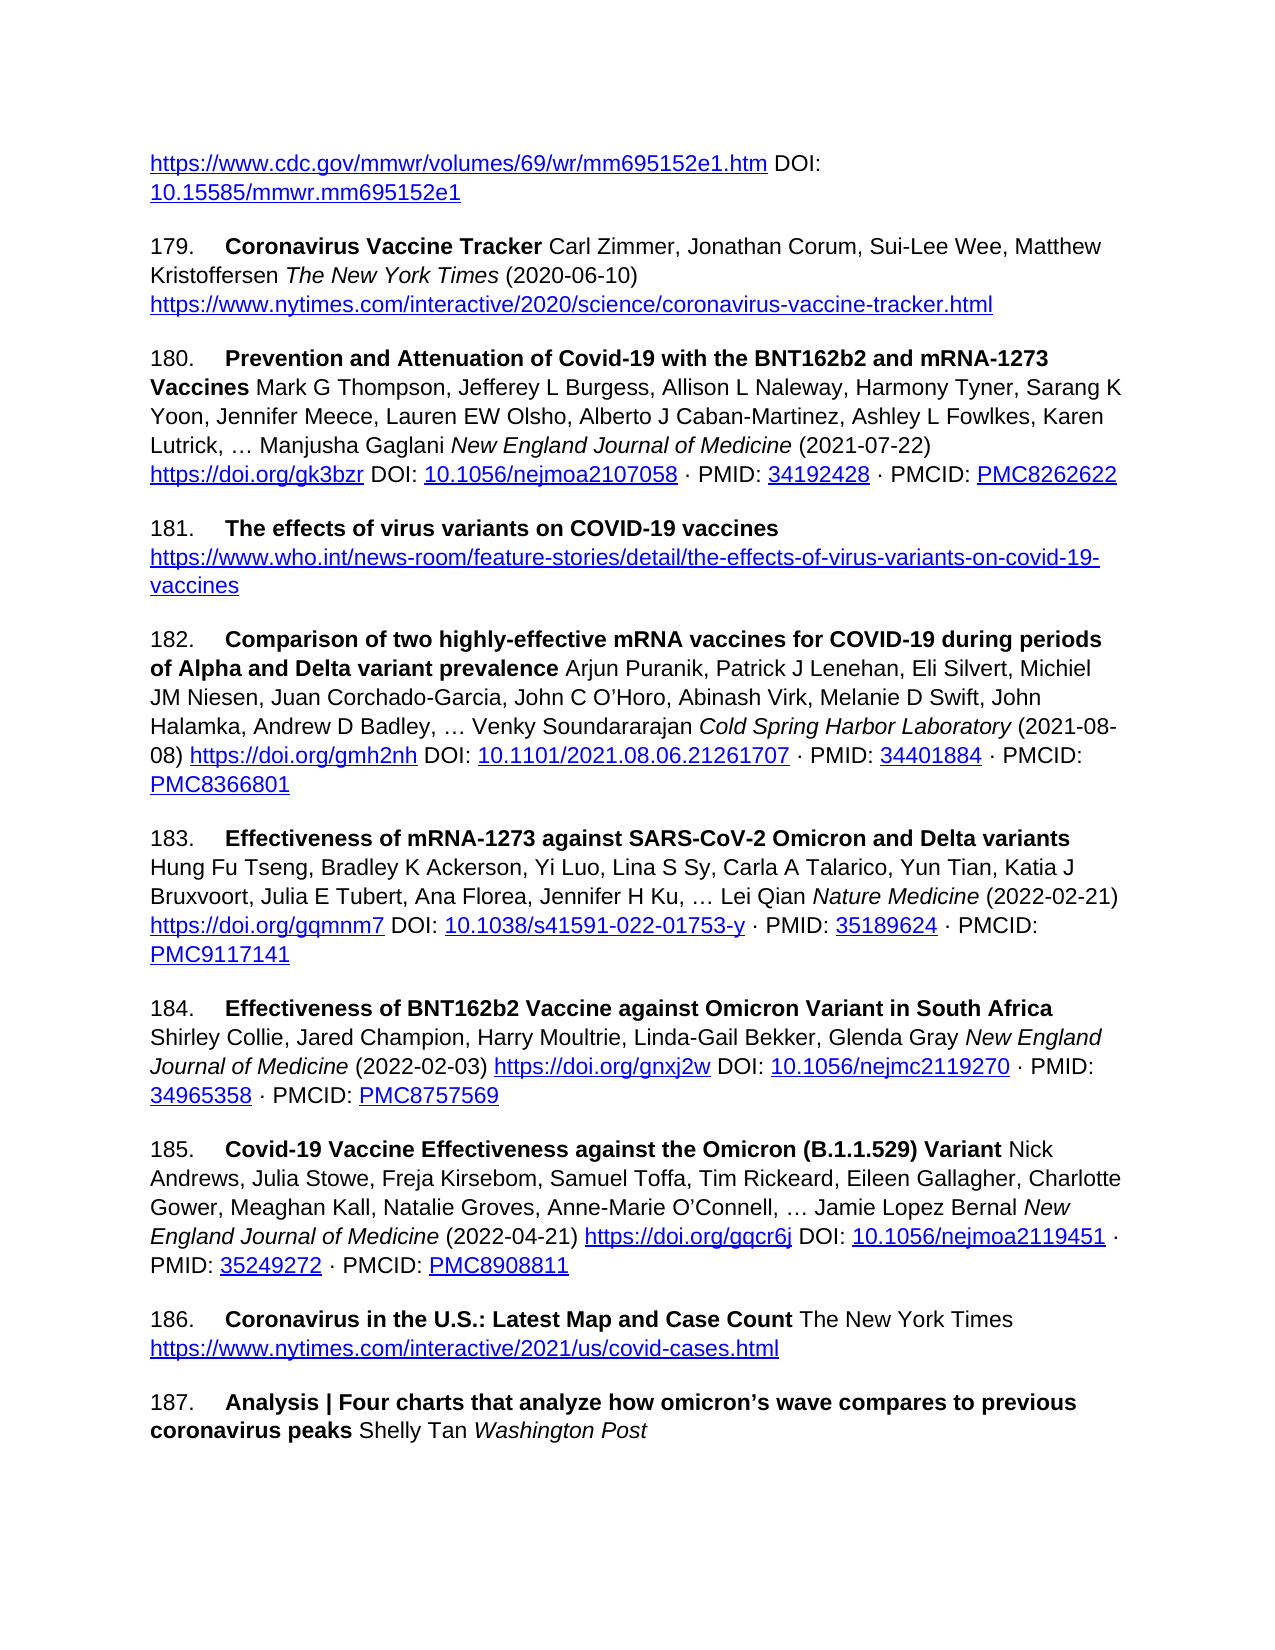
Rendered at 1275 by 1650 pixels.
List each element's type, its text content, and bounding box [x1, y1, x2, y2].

text 185. Covid-19 Vaccine Effectiveness against the Omicron (B.1.1.529) Variant Nick Andrews, Julia Stowe, Freja Kirsebom, Samuel Toffa, Tim Rickeard, Eileen Gallagher, Charlotte Gower, Meaghan Kall, Natalie Groves, Anne-Marie O’Connell, … Jamie Lopez Bernal New England Journal of Medicine (2022-04-21) https://doi.org/gqcr6j DOI: 10.1056/nejmoa2119451 · PMID: 35249272 · PMCID: PMC8908811 [150, 1136, 1125, 1278]
text 183. Effectiveness of mRNA-1273 against SARS-CoV-2 Omicron and Delta variants Hung Fu Tseng, Bradley K Ackerson, Yi Luo, Lina S Sy, Carla A Talarico, Yun Tian, Katia J Bruxvoort, Julia E Tubert, Ana Florea, Jennifer H Ku, … Lei Qian Nature Medicine (2022-02-21) https://doi.org/gqmnm7 DOI: 10.1038/s41591-022-01753-y · PMID: 35189624 · PMCID: PMC9117141 [150, 825, 1125, 967]
text 184. Effectiveness of BNT162b2 Vaccine against Omicron Variant in South Africa Shirley Collie, Jared Champion, Harry Moultrie, Linda-Gail Bekker, Glenda Gray New England Journal of Medicine (2022-02-03) https://doi.org/gnxj2w DOI: 10.1056/nejmc2119270 · PMID: 34965358 · PMCID: PMC8757569 [150, 995, 1125, 1108]
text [150, 150, 1125, 205]
text 179. Coronavirus Vaccine Tracker Carl Zimmer, Jonathan Corum, Sui-Lee Wee, Matthew Kristoffersen The New York Times (2020-06-10) https://www.nytimes.com/interactive/2020/science/coronavirus-vaccine-tracker.html [150, 233, 1125, 317]
text 181. The effects of virus variants on COVID-19 vaccines https://www.who.int/news-room/feature-stories/detail/the-effects-of-virus-variants-on-covid-19-vaccines [150, 514, 1125, 599]
text 186. Coronavirus in the U.S.: Latest Map and Case Count The New York Times https://www.nytimes.com/interactive/2021/us/covid-cases.html [150, 1306, 1125, 1361]
text 182. Comparison of two highly-effective mRNA vaccines for COVID-19 during periods of Alpha and Delta variant prevalence Arjun Puranik, Patrick J Lenehan, Eli Silvert, Michiel JM Niesen, Juan Corchado-Garcia, John C O’Horo, Abinash Virk, Melanie D Swift, John Halamka, Andrew D Badley, … Venky Soundararajan Cold Spring Harbor Laboratory (2021-08-08) https://doi.org/gmh2nh DOI: 10.1101/2021.08.06.21261707 · PMID: 34401884 · PMCID: PMC8366801 [150, 626, 1125, 798]
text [150, 1388, 1125, 1444]
text 180. Prevention and Attenuation of Covid-19 with the BNT162b2 and mRNA-1273 Vaccines Mark G Thompson, Jefferey L Burgess, Allison L Naleway, Harmony Tyner, Sarang K Yoon, Jennifer Meece, Lauren EW Olsho, Alberto J Caban-Martinez, Ashley L Fowlkes, Karen Lutrick, … Manjusha Gaglani New England Journal of Medicine (2021-07-22) https://doi.org/gk3bzr DOI: 10.1056/nejmoa2107058 · PMID: 34192428 · PMCID: PMC8262622 [150, 345, 1125, 487]
